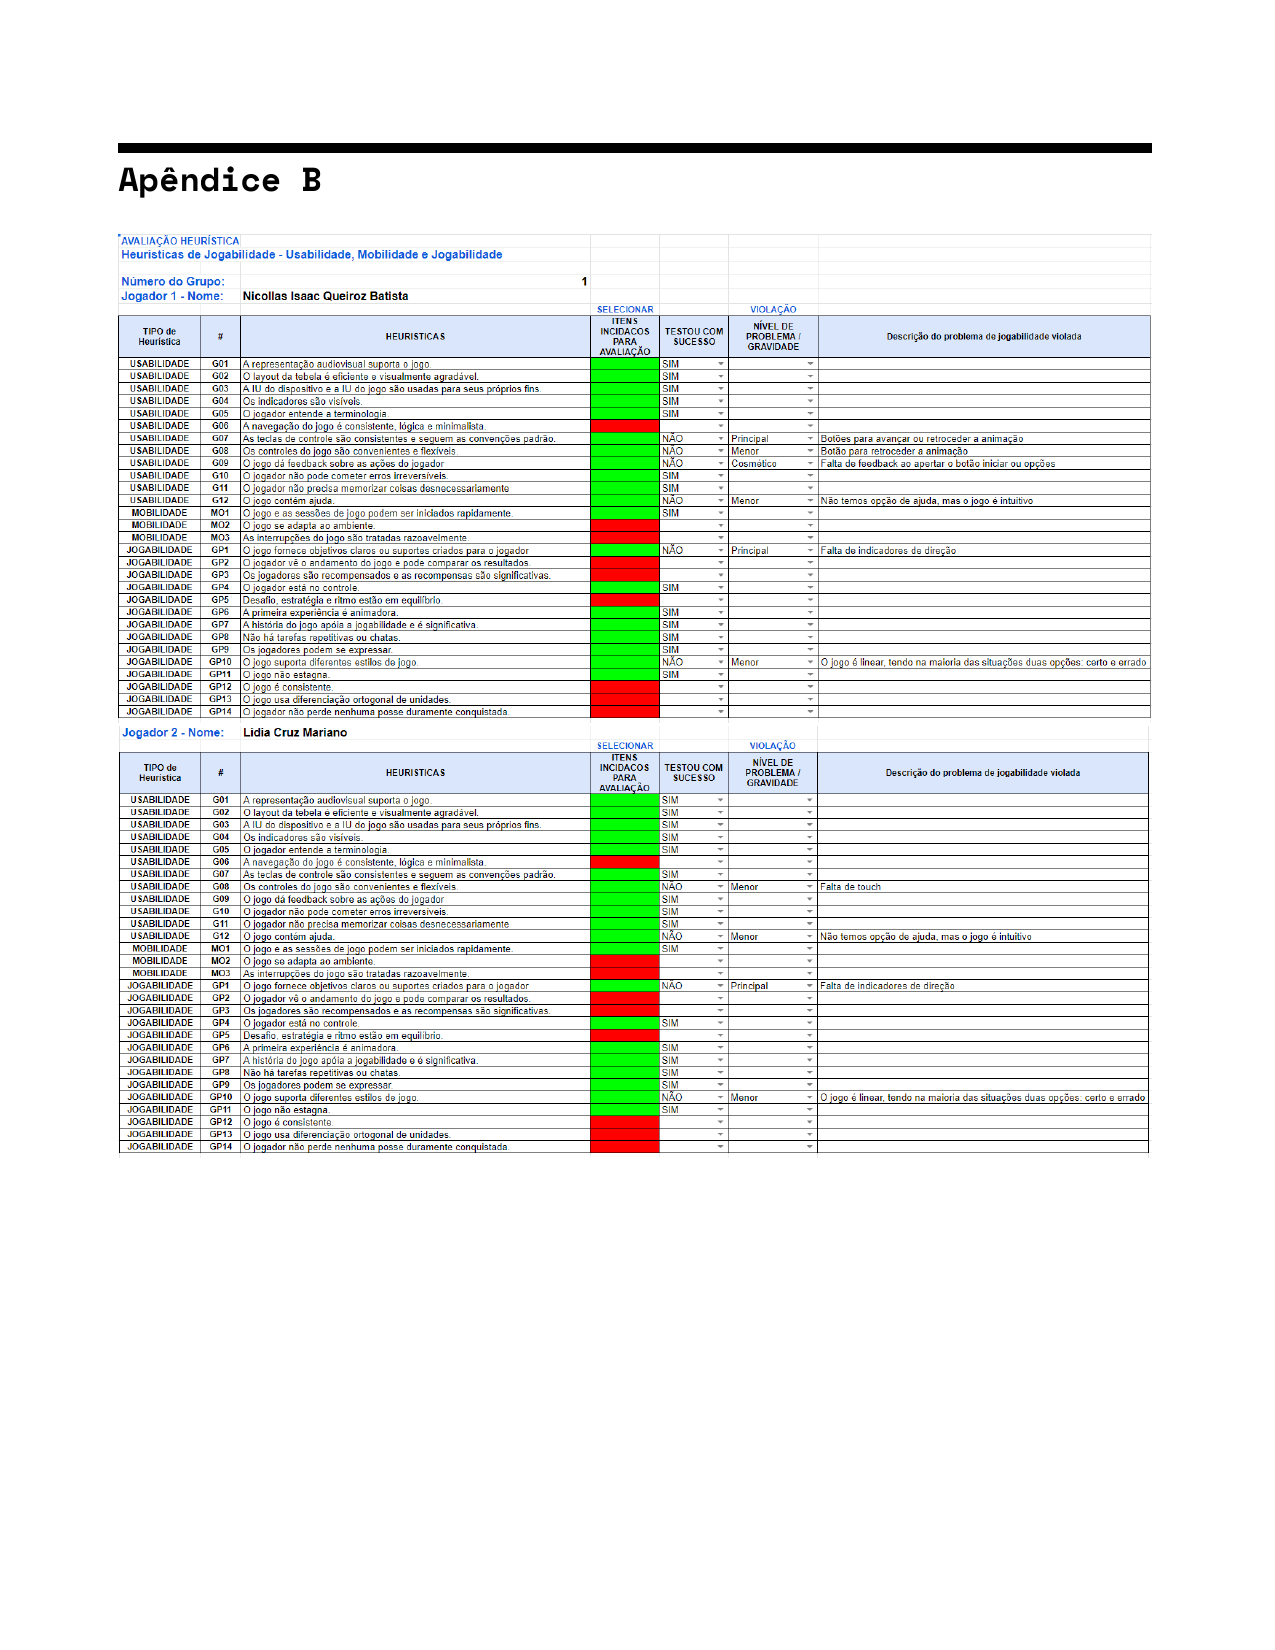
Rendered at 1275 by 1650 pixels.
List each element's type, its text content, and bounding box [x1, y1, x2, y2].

picture [118, 726, 1153, 1158]
picture [118, 234, 1153, 723]
title Apêndice B [118, 153, 1152, 204]
